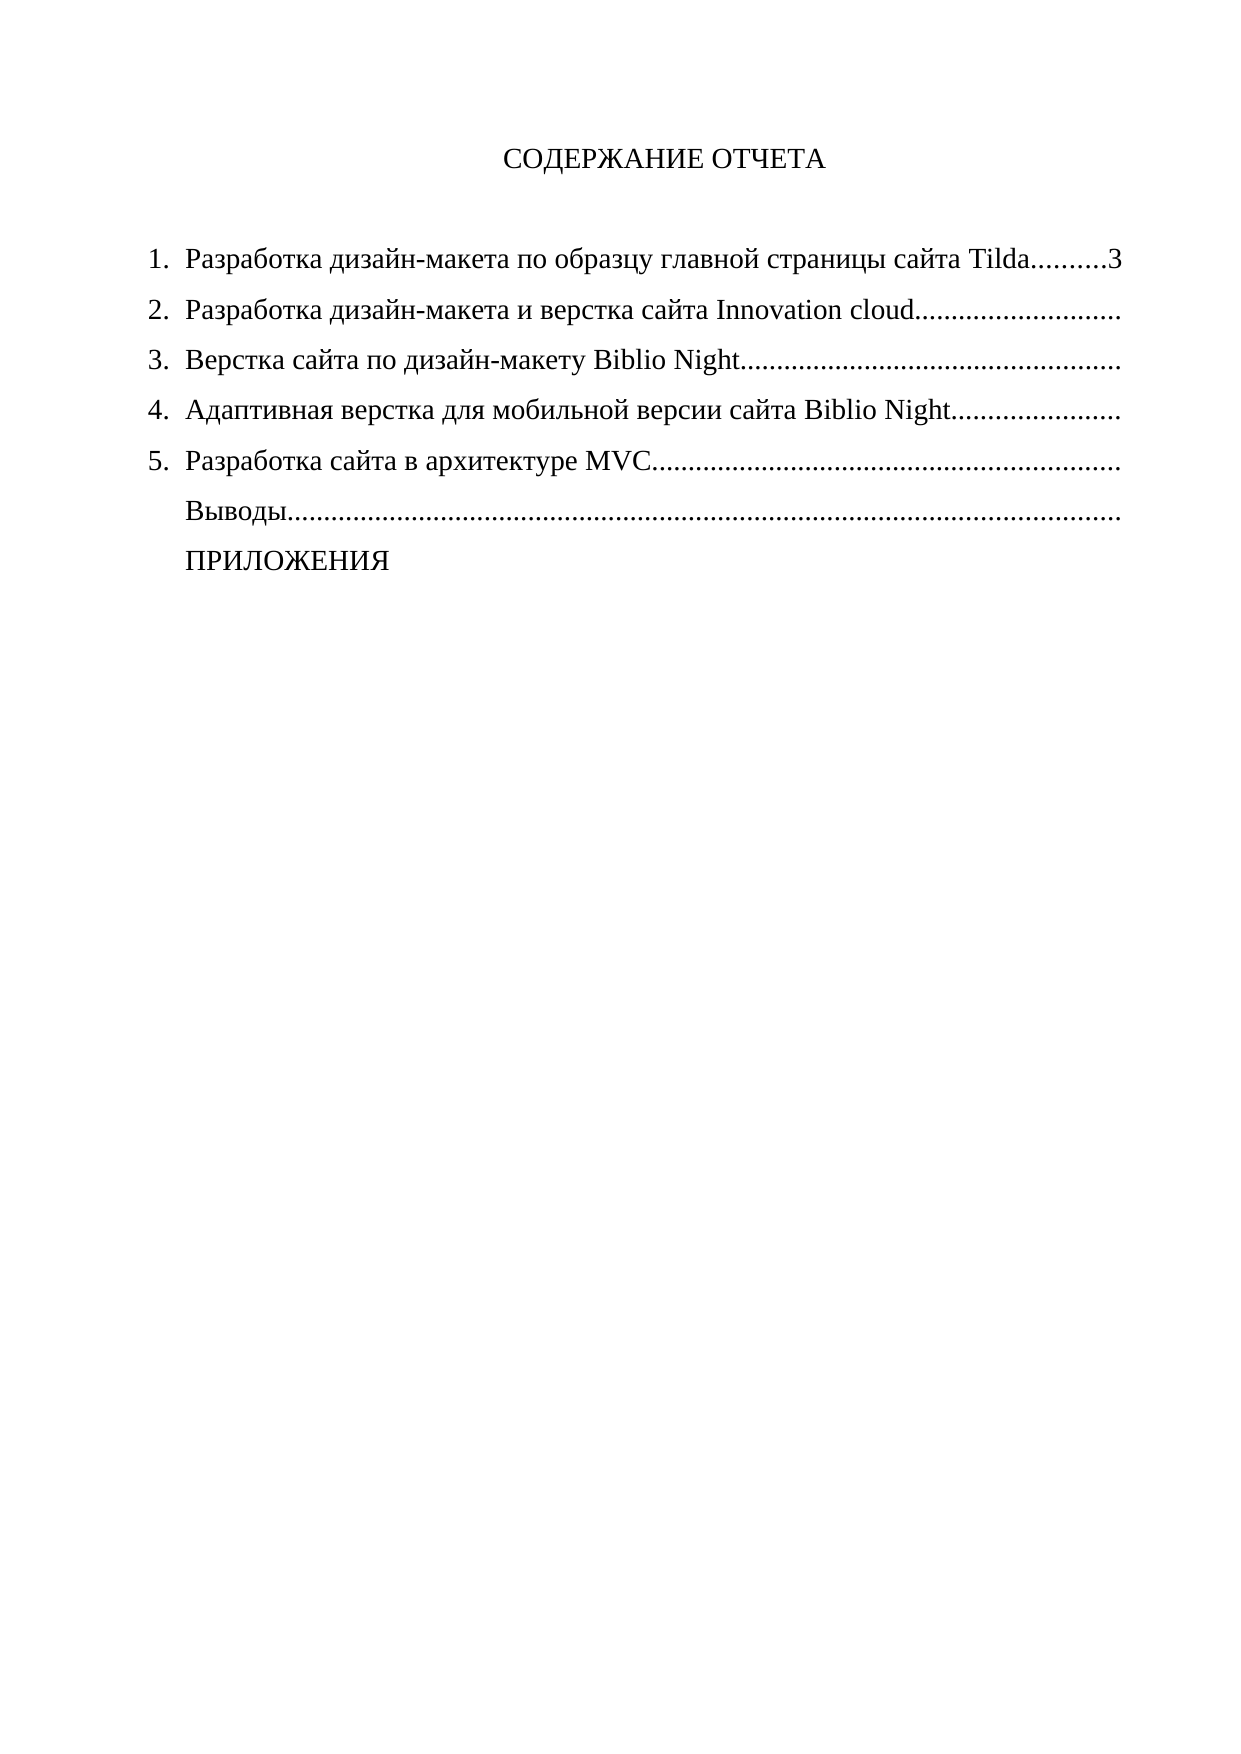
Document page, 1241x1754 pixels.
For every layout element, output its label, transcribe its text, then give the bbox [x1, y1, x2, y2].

list Верстка сайта по дизайн-макету Biblio Night [148, 342, 1181, 376]
list Разработка дизайн-макета и верстка сайта Innovation cloud [148, 292, 1181, 325]
text Выводы [185, 493, 1181, 527]
text ПРИЛОЖЕНИЯ [185, 543, 1181, 577]
list Адаптивная верстка для мобильной версии сайта Biblio Night [148, 392, 1181, 426]
list Разработка сайта в архитектуре MVC [148, 443, 1181, 476]
list Разработка дизайн-макета по образцу главной страницы сайта Tilda 3 [148, 242, 1181, 275]
text СОДЕРЖАНИЕ ОТЧЕТА [148, 141, 1181, 174]
